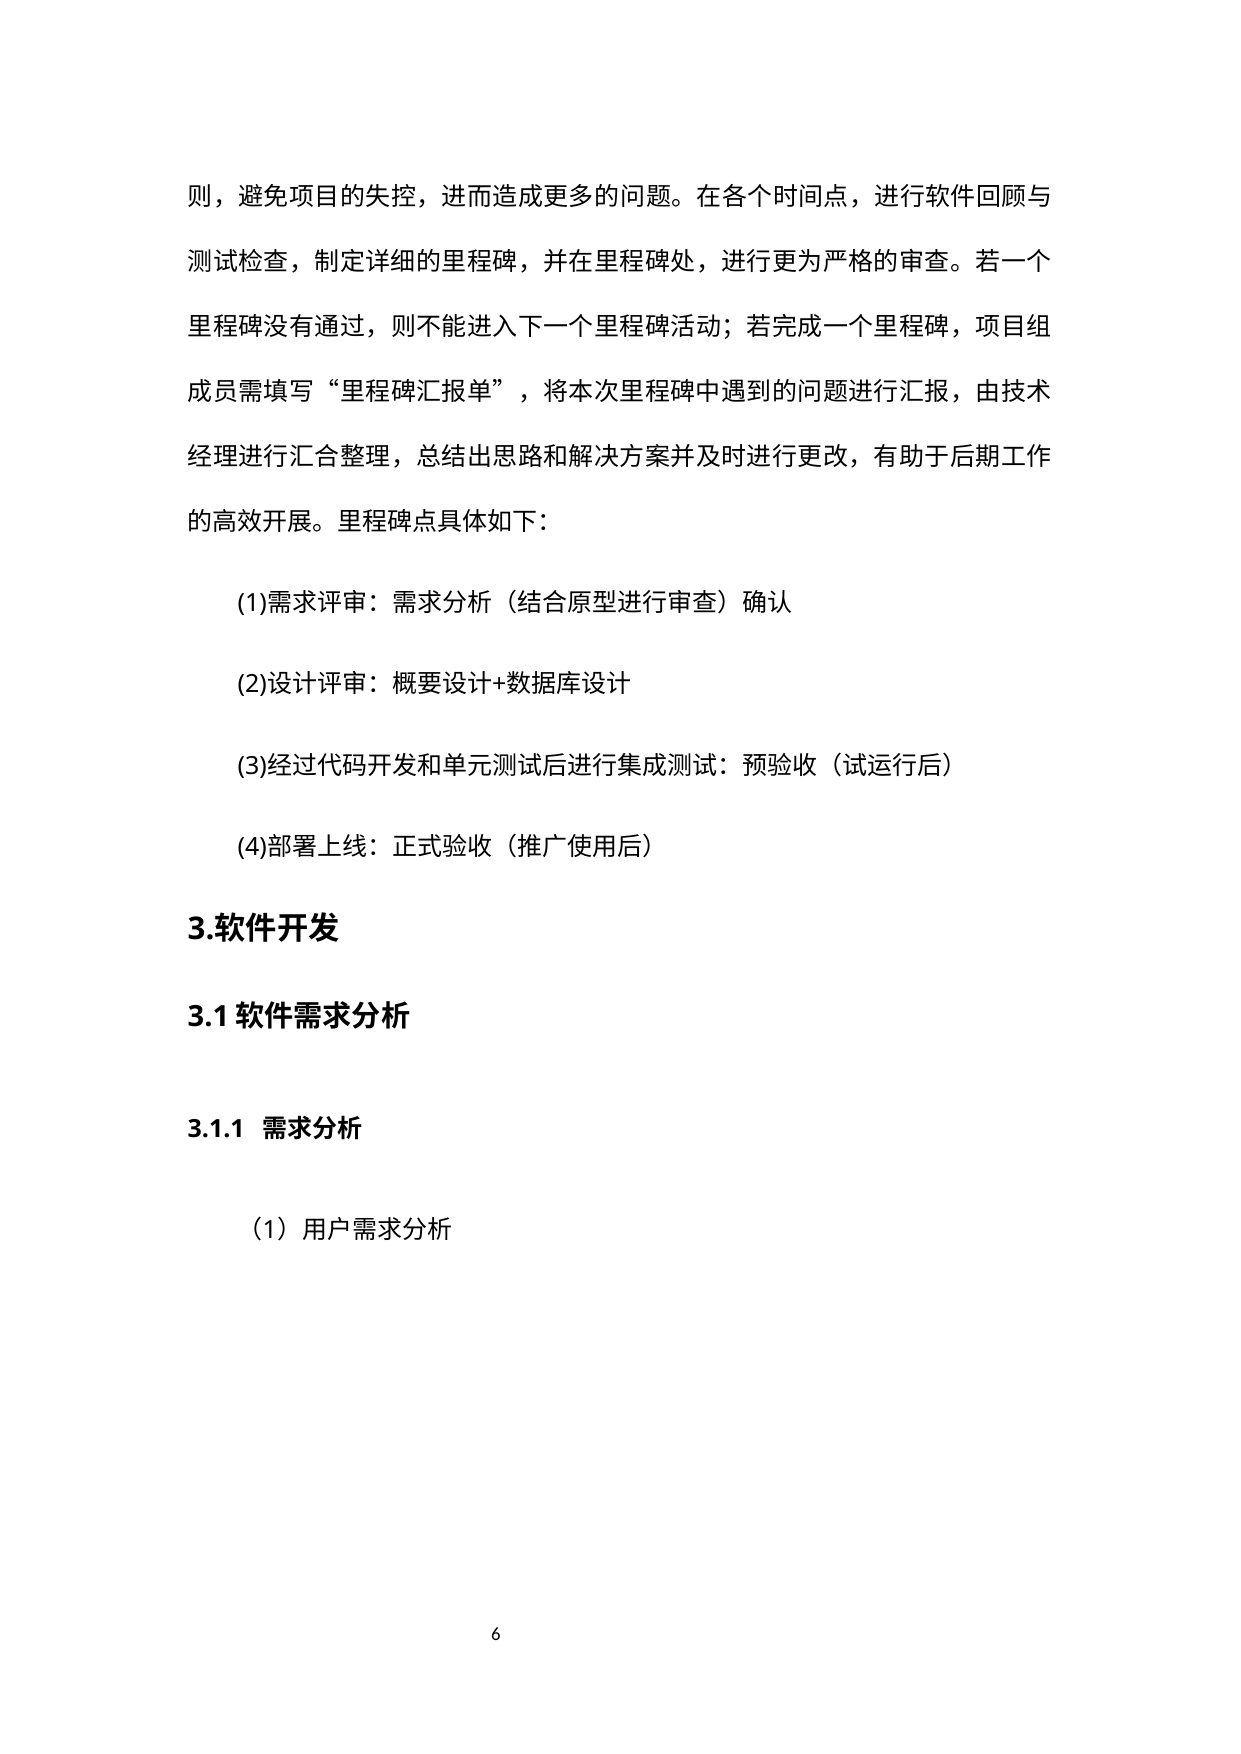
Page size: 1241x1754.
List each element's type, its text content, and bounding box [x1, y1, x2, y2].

subtitle 3.1软件需求分析 [187, 981, 1053, 1046]
subtitle 软件开发 [187, 893, 1053, 958]
text (2)设计评审：概要设计+数据库设计 [187, 649, 1053, 714]
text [187, 162, 1053, 552]
text (4)部署上线：正式验收（推广使用后） [187, 812, 1053, 877]
text (3)经过代码开发和单元测试后进行集成测试：预验收（试运行后） [187, 731, 1053, 796]
subtitle 需求分析 [187, 1094, 1053, 1159]
list 用户需求分析 [187, 1195, 1053, 1260]
text (1)需求评审：需求分析（结合原型进行审查）确认 [187, 568, 1053, 633]
